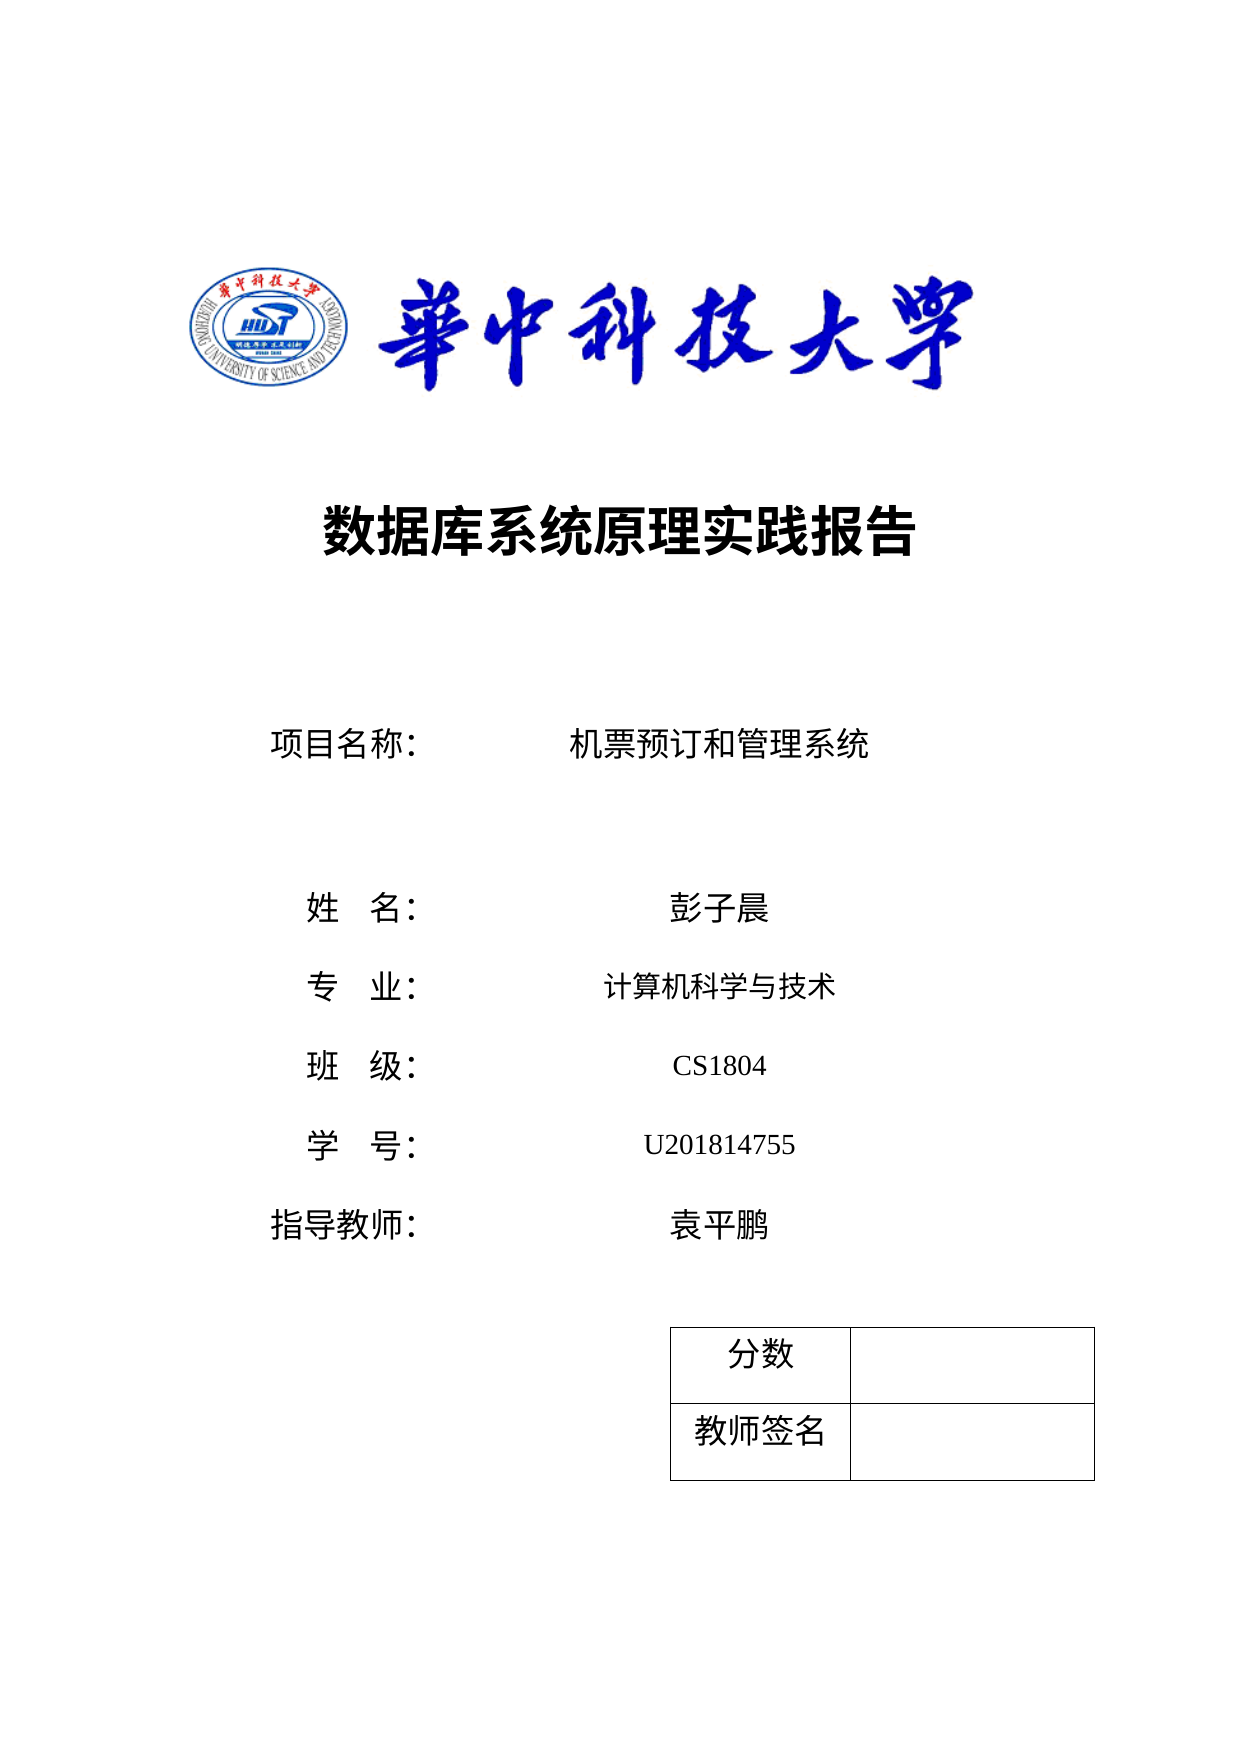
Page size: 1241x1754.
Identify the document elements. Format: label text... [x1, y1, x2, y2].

table_cell 教师签名 [671, 1404, 850, 1480]
table_cell 学 号： [249, 1111, 448, 1190]
table_cell U201814755 [448, 1111, 991, 1190]
table_cell 指导教师： [249, 1190, 448, 1270]
table_cell 计算机科学与技术 [448, 953, 991, 1032]
table_header 分数 [671, 1328, 850, 1403]
table_header 机票预订和管理系统 [448, 710, 991, 789]
table_cell CS1804 [448, 1032, 991, 1111]
table_cell 彭子晨 [448, 789, 991, 953]
table_cell 专 业： [249, 953, 448, 1032]
table_header [851, 1328, 1094, 1403]
picture [187, 255, 983, 401]
table_cell 班 级： [249, 1032, 448, 1111]
table_cell [851, 1404, 1094, 1480]
table_header 项目名称： [249, 710, 448, 789]
table_cell 袁平鹏 [448, 1190, 991, 1270]
text 数据库系统原理实践报告 [187, 479, 1053, 577]
table_cell 姓 名： [249, 789, 448, 953]
